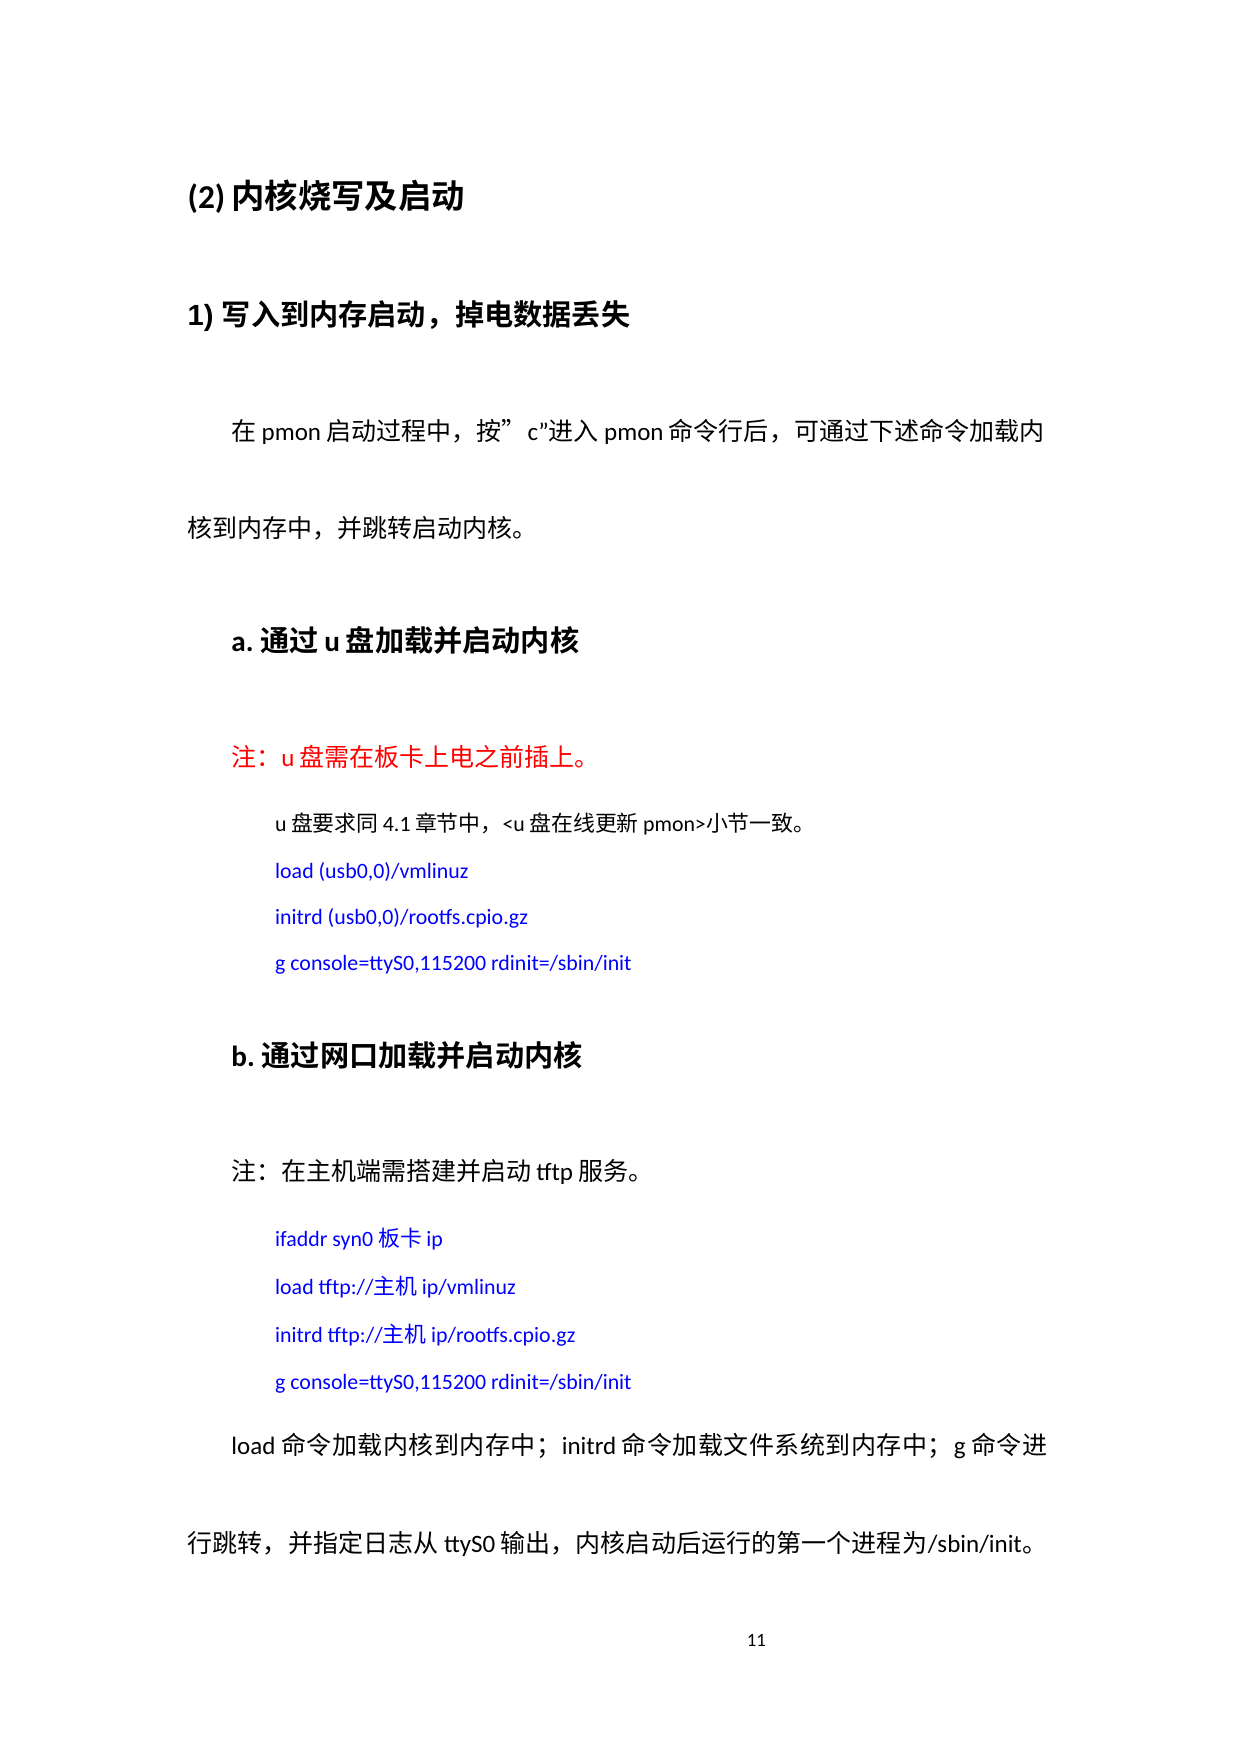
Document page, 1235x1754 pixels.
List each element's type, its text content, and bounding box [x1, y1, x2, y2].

list load (usb0,0)/vmlinuz [231, 854, 1047, 887]
list g console=ttyS0,115200 rdinit=/sbin/init [231, 946, 1047, 978]
subtitle 通过u盘加载并启动内核 [187, 606, 1047, 671]
subtitle 内核烧写及启动 [187, 162, 1047, 227]
list 在pmon启动过程中，按”c”进入pmon命令行后，可通过下述命令加载内核到内存中，并跳转启动内核。 [187, 397, 1047, 559]
text u盘要求同4.1章节中，<u盘在线更新pmon>小节一致。 [231, 806, 1047, 838]
list 注：u盘需在板卡上电之前插上。 [187, 723, 1047, 788]
subtitle 写入到内存启动，掉电数据丢失 [187, 280, 1047, 345]
subtitle 通过网口加载并启动内核 [187, 1021, 1047, 1086]
list g console=ttyS0,115200 rdinit=/sbin/init [231, 1365, 1047, 1398]
list load tftp://主机ip/vmlinuz [231, 1269, 1047, 1301]
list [187, 1411, 1047, 1574]
list initrd (usb0,0)/rootfs.cpio.gz [231, 900, 1047, 932]
list initrd tftp://主机ip/rootfs.cpio.gz [231, 1317, 1047, 1349]
list ifaddr syn0 板卡ip [231, 1220, 1047, 1253]
list 注：在主机端需搭建并启动tftp服务。 [187, 1137, 1047, 1202]
